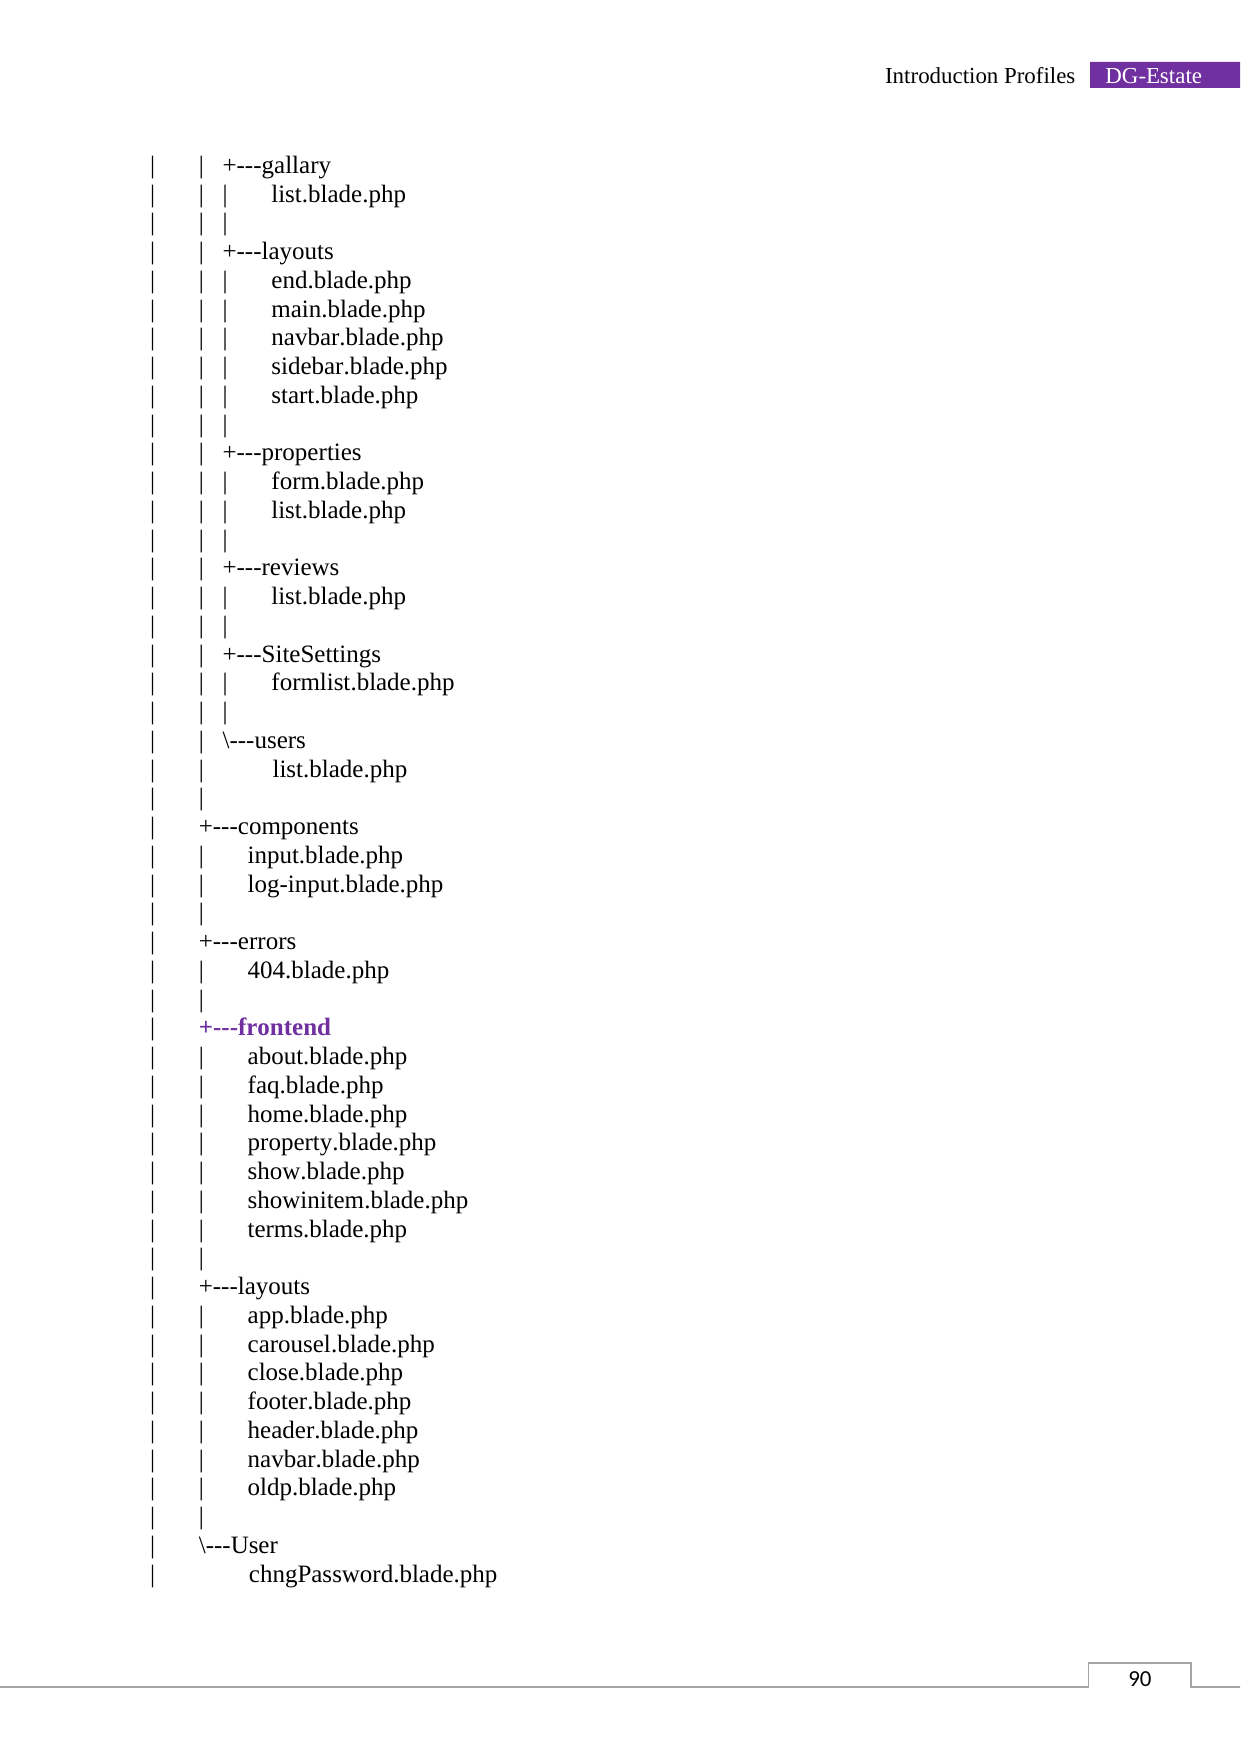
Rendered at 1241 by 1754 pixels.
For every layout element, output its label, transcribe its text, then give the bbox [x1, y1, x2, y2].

text | | | [150, 696, 1090, 725]
text | | [150, 897, 1090, 926]
text | | carousel.blade.php [150, 1329, 1090, 1357]
text | | | main.blade.php [150, 294, 1090, 322]
text | | | navbar.blade.php [150, 322, 1090, 351]
text | +---components [150, 811, 1090, 840]
text | +---layouts [150, 1271, 1090, 1300]
text | | | form.blade.php [150, 466, 1090, 495]
text | | +---SiteSettings [150, 639, 1090, 667]
text | \---User [150, 1530, 1090, 1559]
text | | | end.blade.php [150, 265, 1090, 294]
text | | | [150, 524, 1090, 552]
text | | footer.blade.php [150, 1386, 1090, 1415]
text | | faq.blade.php [150, 1070, 1090, 1099]
text | | | sidebar.blade.php [150, 351, 1090, 380]
text | | input.blade.php [150, 840, 1090, 869]
text | | oldp.blade.php [150, 1472, 1090, 1501]
text | | [150, 1242, 1090, 1271]
text | | home.blade.php [150, 1099, 1090, 1127]
text | | +---layouts [150, 236, 1090, 265]
text | | about.blade.php [150, 1041, 1090, 1070]
text | chngPassword.blade.php [150, 1559, 1090, 1587]
text | | | formlist.blade.php [150, 667, 1090, 696]
text | | log-input.blade.php [150, 869, 1090, 897]
text | | 404.blade.php [150, 955, 1090, 984]
text | | \---users [150, 725, 1090, 754]
text | | | list.blade.php [150, 495, 1090, 524]
text | | show.blade.php [150, 1156, 1090, 1185]
text | | header.blade.php [150, 1415, 1090, 1444]
text | | | [150, 409, 1090, 437]
text | | [150, 984, 1090, 1012]
text | | | [150, 207, 1090, 236]
text | | | [150, 610, 1090, 639]
text | | | list.blade.php [150, 179, 1090, 207]
text | +---errors [150, 926, 1090, 955]
text | | close.blade.php [150, 1357, 1090, 1386]
text | | +---gallary [150, 150, 1090, 179]
text | | showinitem.blade.php [150, 1185, 1090, 1214]
text | | property.blade.php [150, 1127, 1090, 1156]
text | | +---reviews [150, 552, 1090, 581]
text | | navbar.blade.php [150, 1444, 1090, 1472]
text | | app.blade.php [150, 1300, 1090, 1329]
text | | | list.blade.php [150, 581, 1090, 610]
text | | list.blade.php [150, 754, 1090, 782]
text | | | start.blade.php [150, 380, 1090, 409]
text | | [150, 782, 1090, 811]
text | +---frontend [150, 1012, 1090, 1041]
text | | terms.blade.php [150, 1214, 1090, 1242]
text | | +---properties [150, 437, 1090, 466]
text | | [150, 1501, 1090, 1530]
